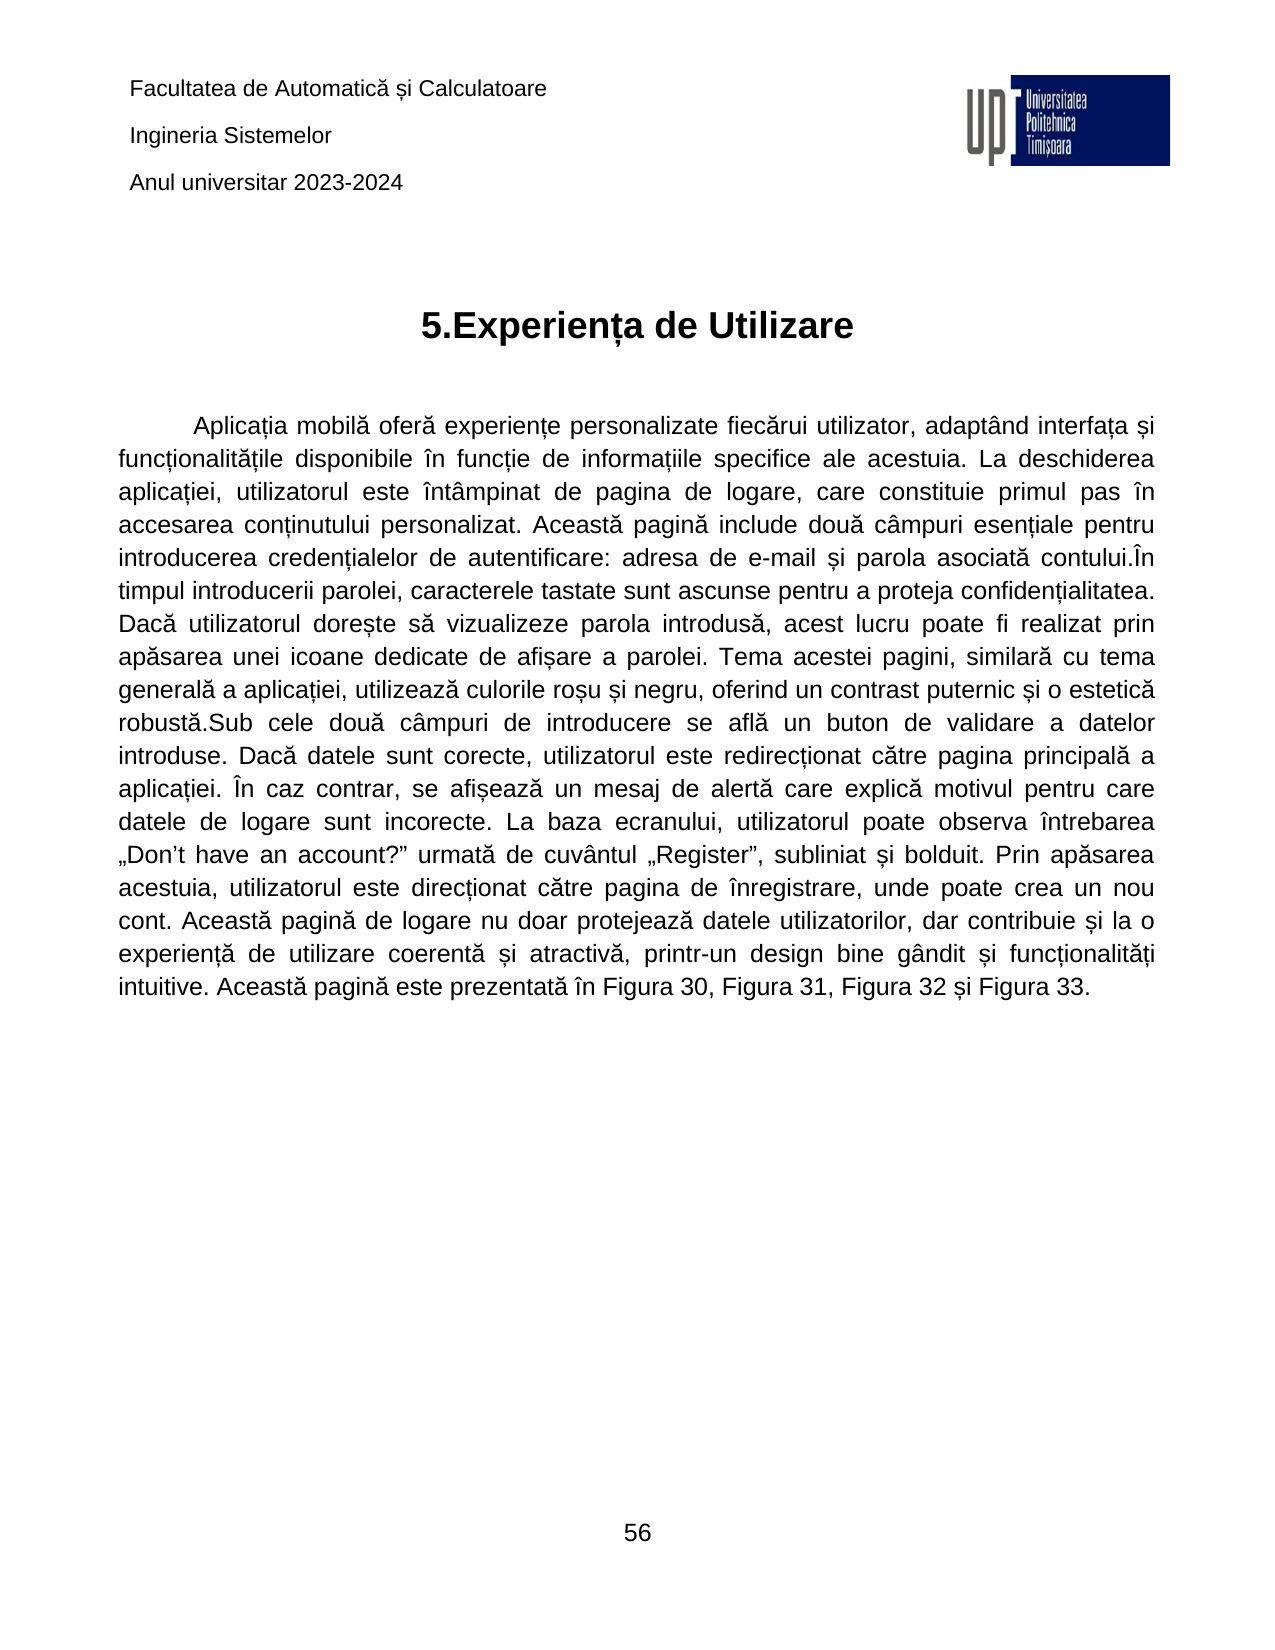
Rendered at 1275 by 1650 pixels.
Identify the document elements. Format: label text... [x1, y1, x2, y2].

text Aplicația mobilă oferă experiențe personalizate fiecărui utilizator, adaptând interfața și funcționalitățile disponibile în funcție de informațiile specifice ale acestuia. La deschiderea aplicației, utilizatorul este întâmpinat de pagina de logare, care constituie primul pas în accesarea conținutului personalizat. Această pagină include două câmpuri esențiale pentru introducerea credențialelor de autentificare: adresa de e-mail și parola asociată contului.În timpul introducerii parolei, caracterele tastate sunt ascunse pentru a proteja confidențialitatea. Dacă utilizatorul dorește să vizualizeze parola introdusă, acest lucru poate fi realizat prin apăsarea unei icoane dedicate de afișare a parolei. Tema acestei pagini, similară cu tema generală a aplicației, utilizează culorile roșu și negru, oferind un contrast puternic și o estetică robustă.Sub cele două câmpuri de introducere se află un buton de validare a datelor introduse. Dacă datele sunt corecte, utilizatorul este redirecționat către pagina principală a aplicației. În caz contrar, se afișează un mesaj de alertă care explică motivul pentru care datele de logare sunt incorecte. La baza ecranului, utilizatorul poate observa întrebarea „Don’t have an account?” urmată de cuvântul „Register”, subliniat și bolduit. Prin apăsarea acestuia, utilizatorul este direcționat către pagina de înregistrare, unde poate crea un nou cont. Această pagină de logare nu doar protejează datele utilizatorilor, dar contribuie și la o experiență de utilizare coerentă și atractivă, printr-un design bine gândit și funcționalități intuitive. Această pagină este prezentată în Figura 30, Figura 31, Figura 32 și Figura 33. [118, 411, 1157, 1001]
subtitle 5.Experiența de Utilizare [118, 303, 1157, 346]
picture [967, 75, 1171, 166]
